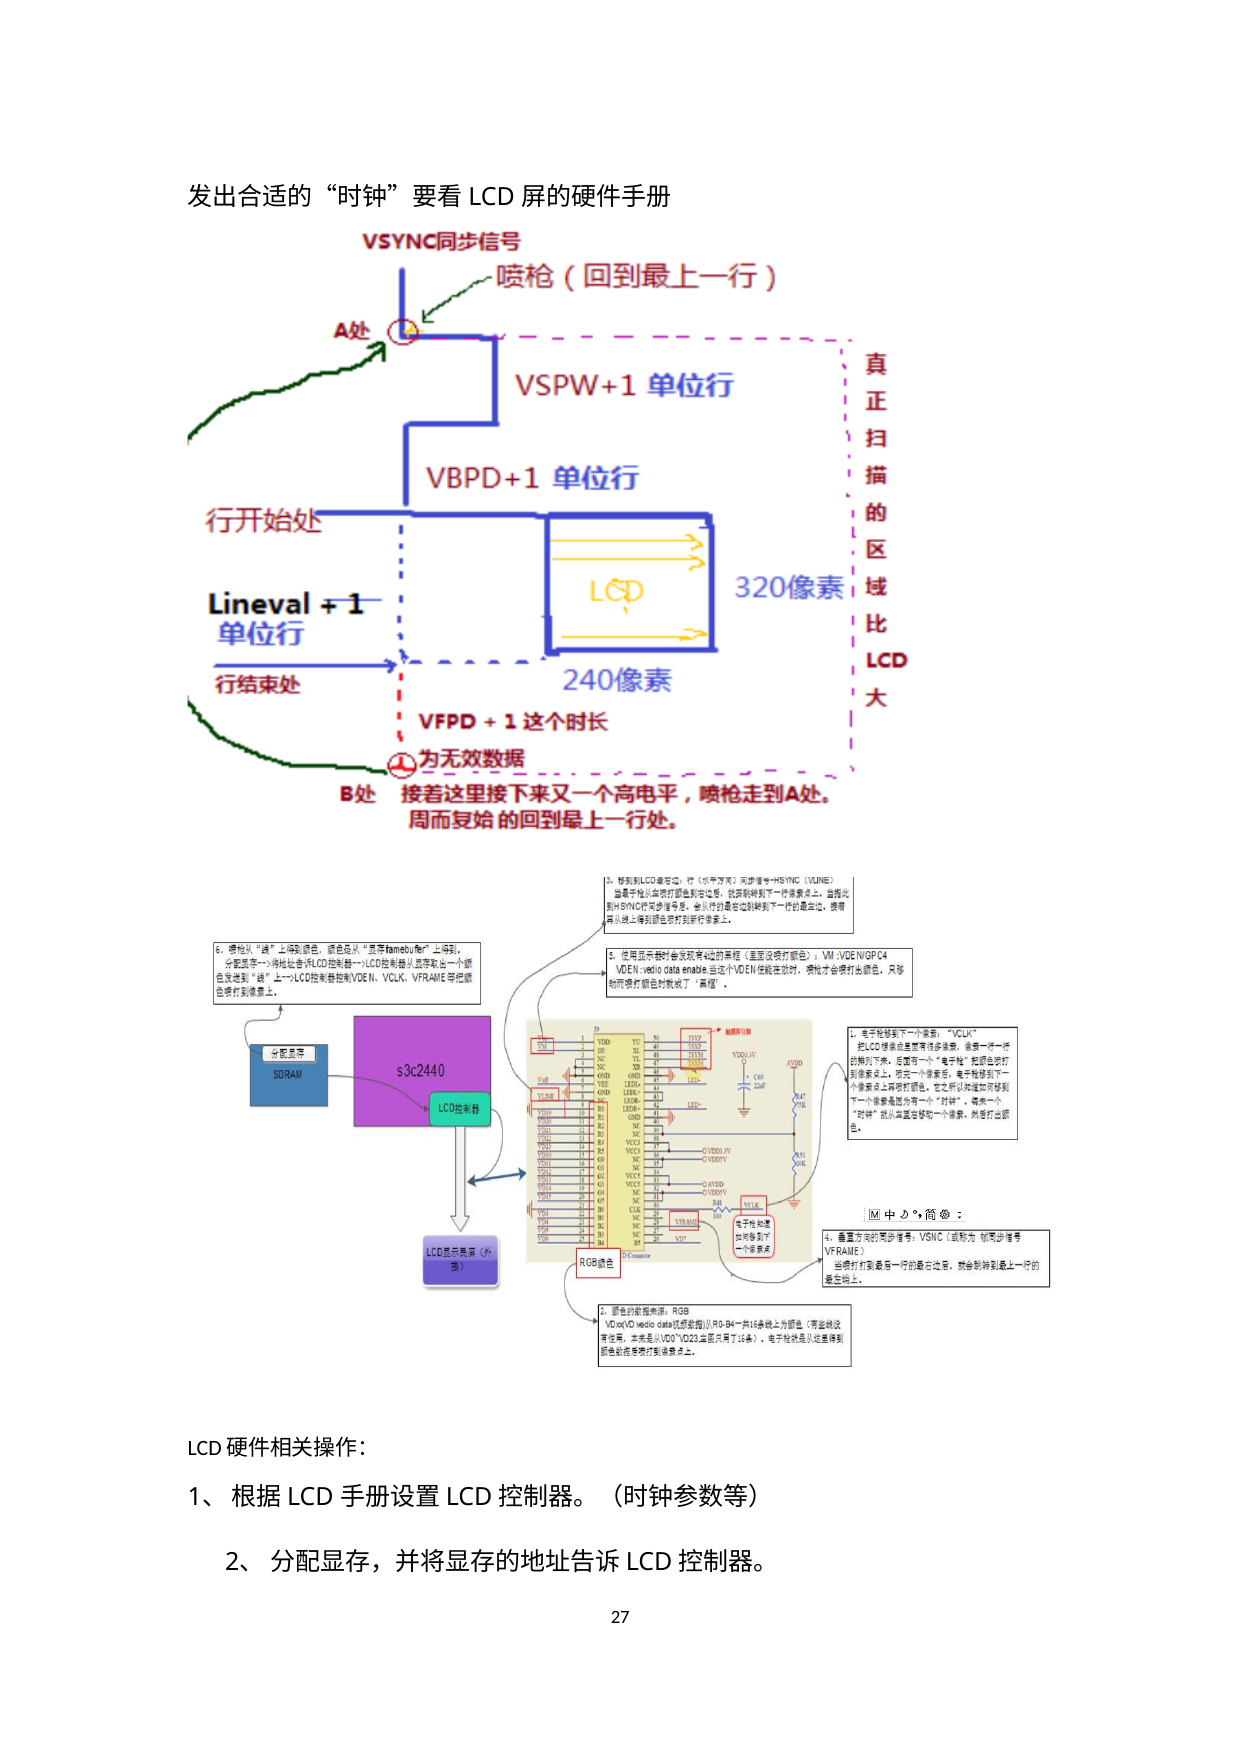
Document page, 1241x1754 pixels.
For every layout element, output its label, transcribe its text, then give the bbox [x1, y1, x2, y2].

text LCD硬件相关操作： [187, 1429, 1053, 1462]
picture [187, 227, 927, 853]
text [187, 162, 1053, 227]
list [187, 1462, 1053, 1592]
picture [187, 877, 1053, 1369]
